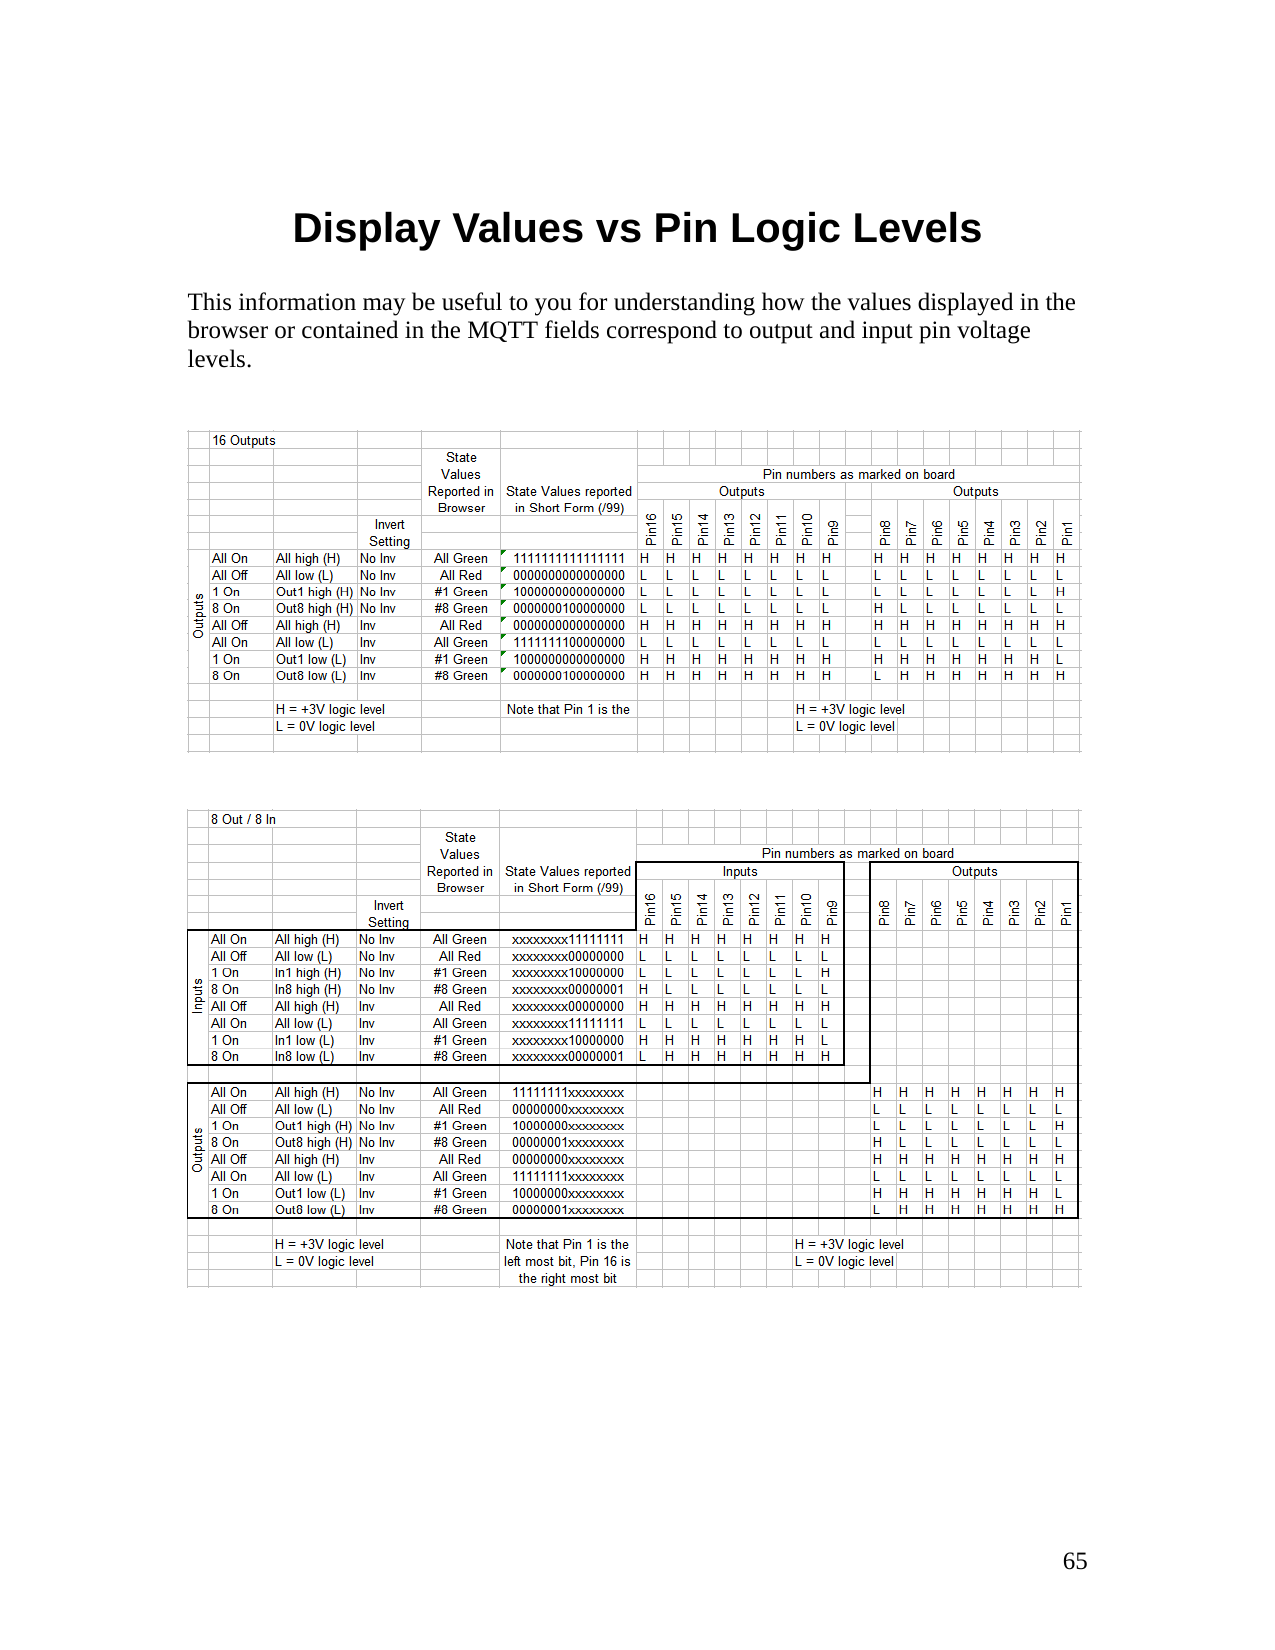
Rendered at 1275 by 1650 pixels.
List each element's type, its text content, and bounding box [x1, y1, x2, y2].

text This information may be useful to you for understanding how the values displayed in the browser or contained in the MQTT fields correspond to output and input pin voltage levels. [187, 287, 1087, 373]
picture [187, 809, 1082, 1288]
picture [187, 430, 1082, 753]
subtitle Display Values vs Pin Logic Levels [187, 204, 1087, 252]
